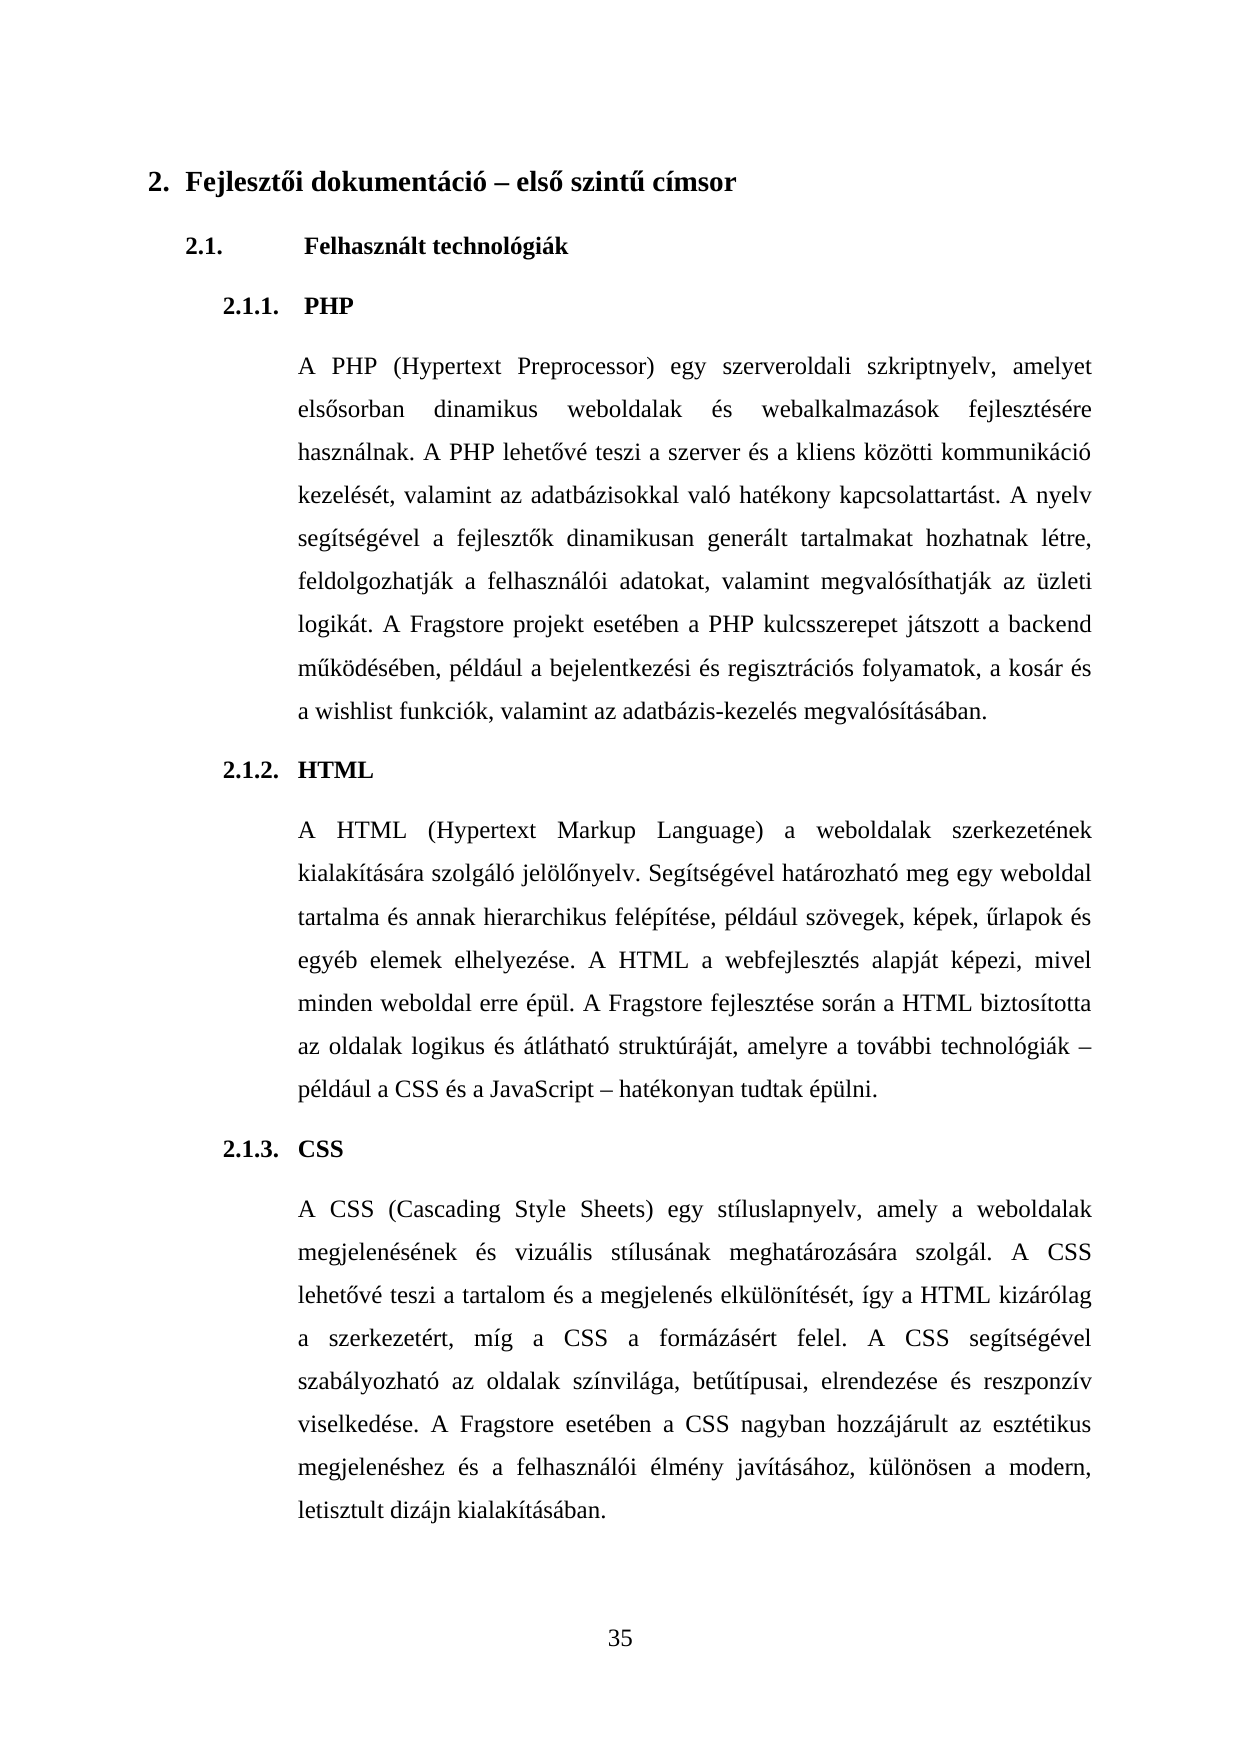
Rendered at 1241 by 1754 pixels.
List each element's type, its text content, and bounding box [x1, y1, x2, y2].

text A PHP (Hypertext Preprocessor) egy szerveroldali szkriptnyelv, amelyet elsősorban dinamikus weboldalak és webalkalmazások fejlesztésére használnak. A PHP lehetővé teszi a szerver és a kliens közötti kommunikáció kezelését, valamint az adatbázisokkal való hatékony kapcsolattartást. A nyelv segítségével a fejlesztők dinamikusan generált tartalmakat hozhatnak létre, feldolgozhatják a felhasználói adatokat, valamint megvalósíthatják az üzleti logikát. A Fragstore projekt esetében a PHP kulcsszerepet játszott a backend működésében, például a bejelentkezési és regisztrációs folyamatok, a kosár és a wishlist funkciók, valamint az adatbázis-kezelés megvalósításában. [298, 351, 1093, 724]
text A CSS (Cascading Style Sheets) egy stíluslapnyelv, amely a weboldalak megjelenésének és vizuális stílusának meghatározására szolgál. A CSS lehetővé teszi a tartalom és a megjelenés elkülönítését, így a HTML kizárólag a szerkezetért, míg a CSS a formázásért felel. A CSS segítségével szabályozható az oldalak színvilága, betűtípusai, elrendezése és reszponzív viselkedése. A Fragstore esetében a CSS nagyban hozzájárult az esztétikus megjelenéshez és a felhasználói élmény javításához, különösen a modern, letisztult dizájn kialakításában. [298, 1194, 1093, 1524]
subtitle CSS [223, 1134, 1093, 1163]
subtitle HTML [223, 756, 1093, 784]
subtitle PHP [223, 291, 1093, 320]
subtitle Fejlesztői dokumentáció – első szintű címsor [148, 164, 1093, 198]
text A HTML (Hypertext Markup Language) a weboldalak szerkezetének kialakítására szolgáló jelölőnyelv. Segítségével határozható meg egy weboldal tartalma és annak hierarchikus felépítése, például szövegek, képek, űrlapok és egyéb elemek elhelyezése. A HTML a webfejlesztés alapját képezi, mivel minden weboldal erre épül. A Fragstore fejlesztése során a HTML biztosította az oldalak logikus és átlátható struktúráját, amelyre a további technológiák – például a CSS és a JavaScript – hatékonyan tudtak épülni. [298, 815, 1093, 1103]
subtitle Felhasznált technológiák [185, 231, 1093, 260]
